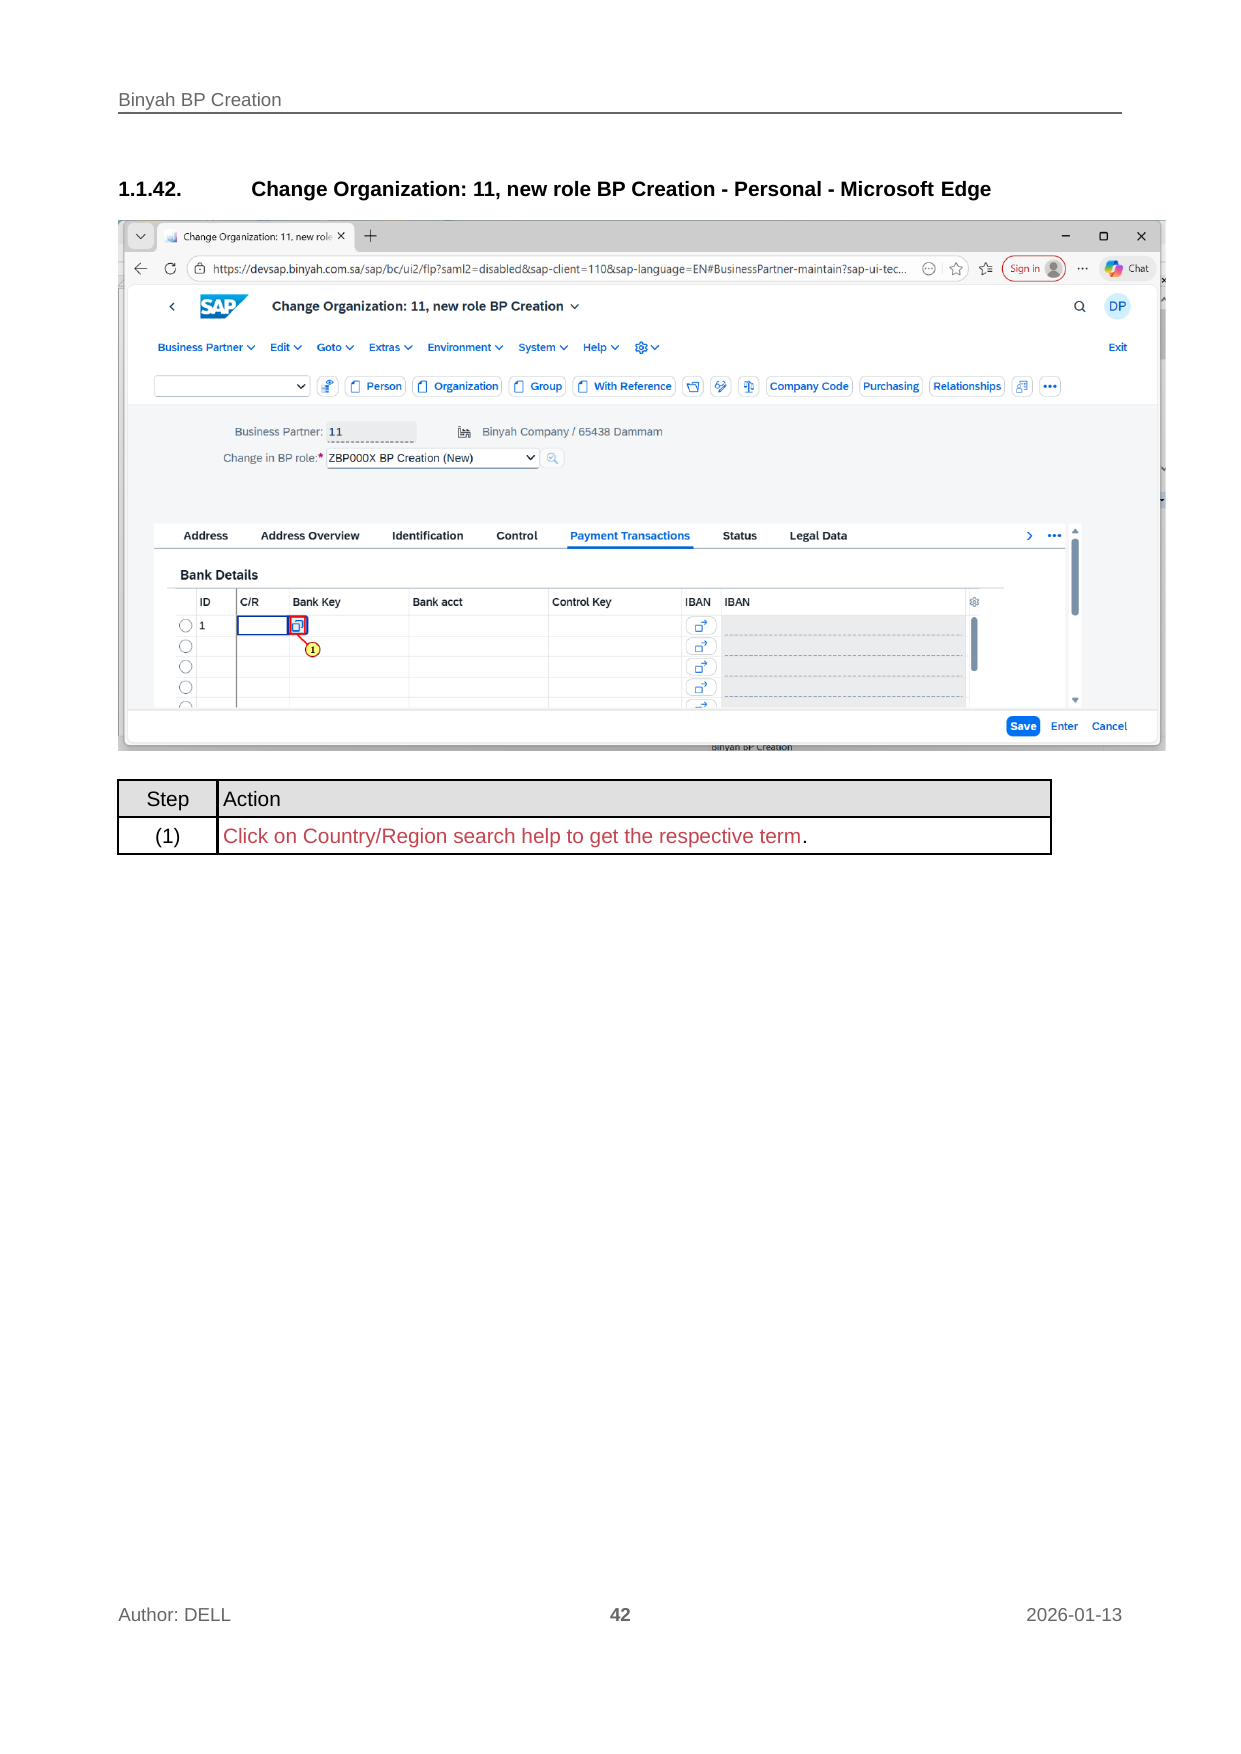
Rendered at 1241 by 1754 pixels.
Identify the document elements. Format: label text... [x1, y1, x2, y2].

table_header Step [119, 781, 216, 816]
table_header Action [219, 781, 1050, 816]
table_cell (1) [119, 818, 216, 853]
picture [118, 220, 1166, 751]
text Change Organization: 11, new role BP Creation - Personal - Microsoft​ Edge [118, 177, 1122, 201]
table_cell Click on Country/Region search help to get the respective term. [219, 818, 1050, 853]
